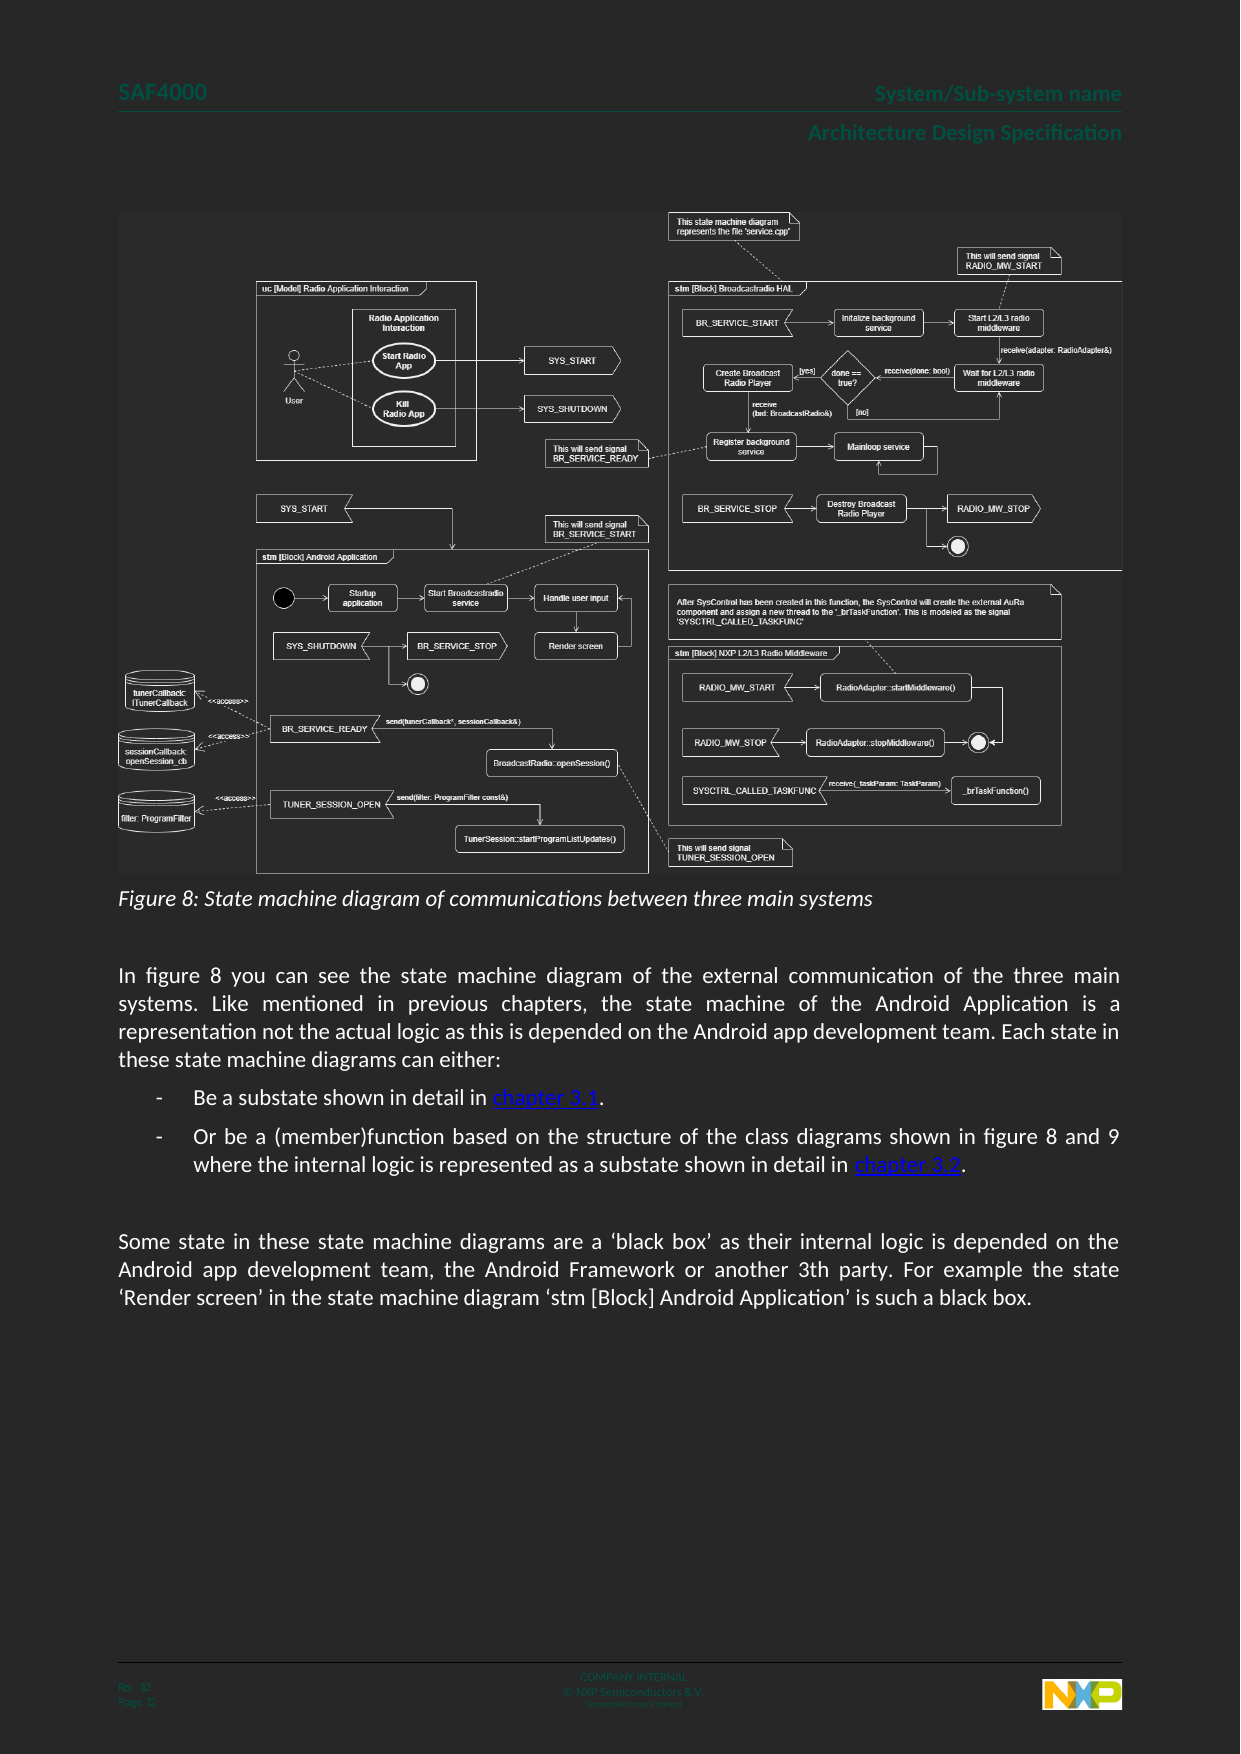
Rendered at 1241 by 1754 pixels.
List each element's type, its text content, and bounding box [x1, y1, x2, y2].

list Be a substate shown in detail in chapter 3.1. [156, 1083, 1122, 1111]
list Or be a (member)function based on the structure of the class diagrams shown in figure 8 and 9 where the internal logic is represented as a substate shown in detail in chapter 3.2. [156, 1122, 1122, 1178]
text In figure 8 you can see the state machine diagram of the external communication of the three main systems. Like mentioned in previous chapters, the state machine of the Android Application is a representation not the actual logic as this is depended on the Android app development team. Each state in these state machine diagrams can either: [118, 961, 1122, 1073]
text Some state in these state machine diagrams are a ‘black box’ as their internal logic is depended on the Android app development team, the Android Framework or another 3th party. For example the state ‘Render screen’ in the state machine diagram ‘stm [Block] Android Application’ is such a black box. [118, 1227, 1122, 1311]
text Figure 8: State machine diagram of communications between three main systems [118, 884, 1122, 912]
picture [1042, 1679, 1123, 1710]
picture [118, 212, 1123, 874]
